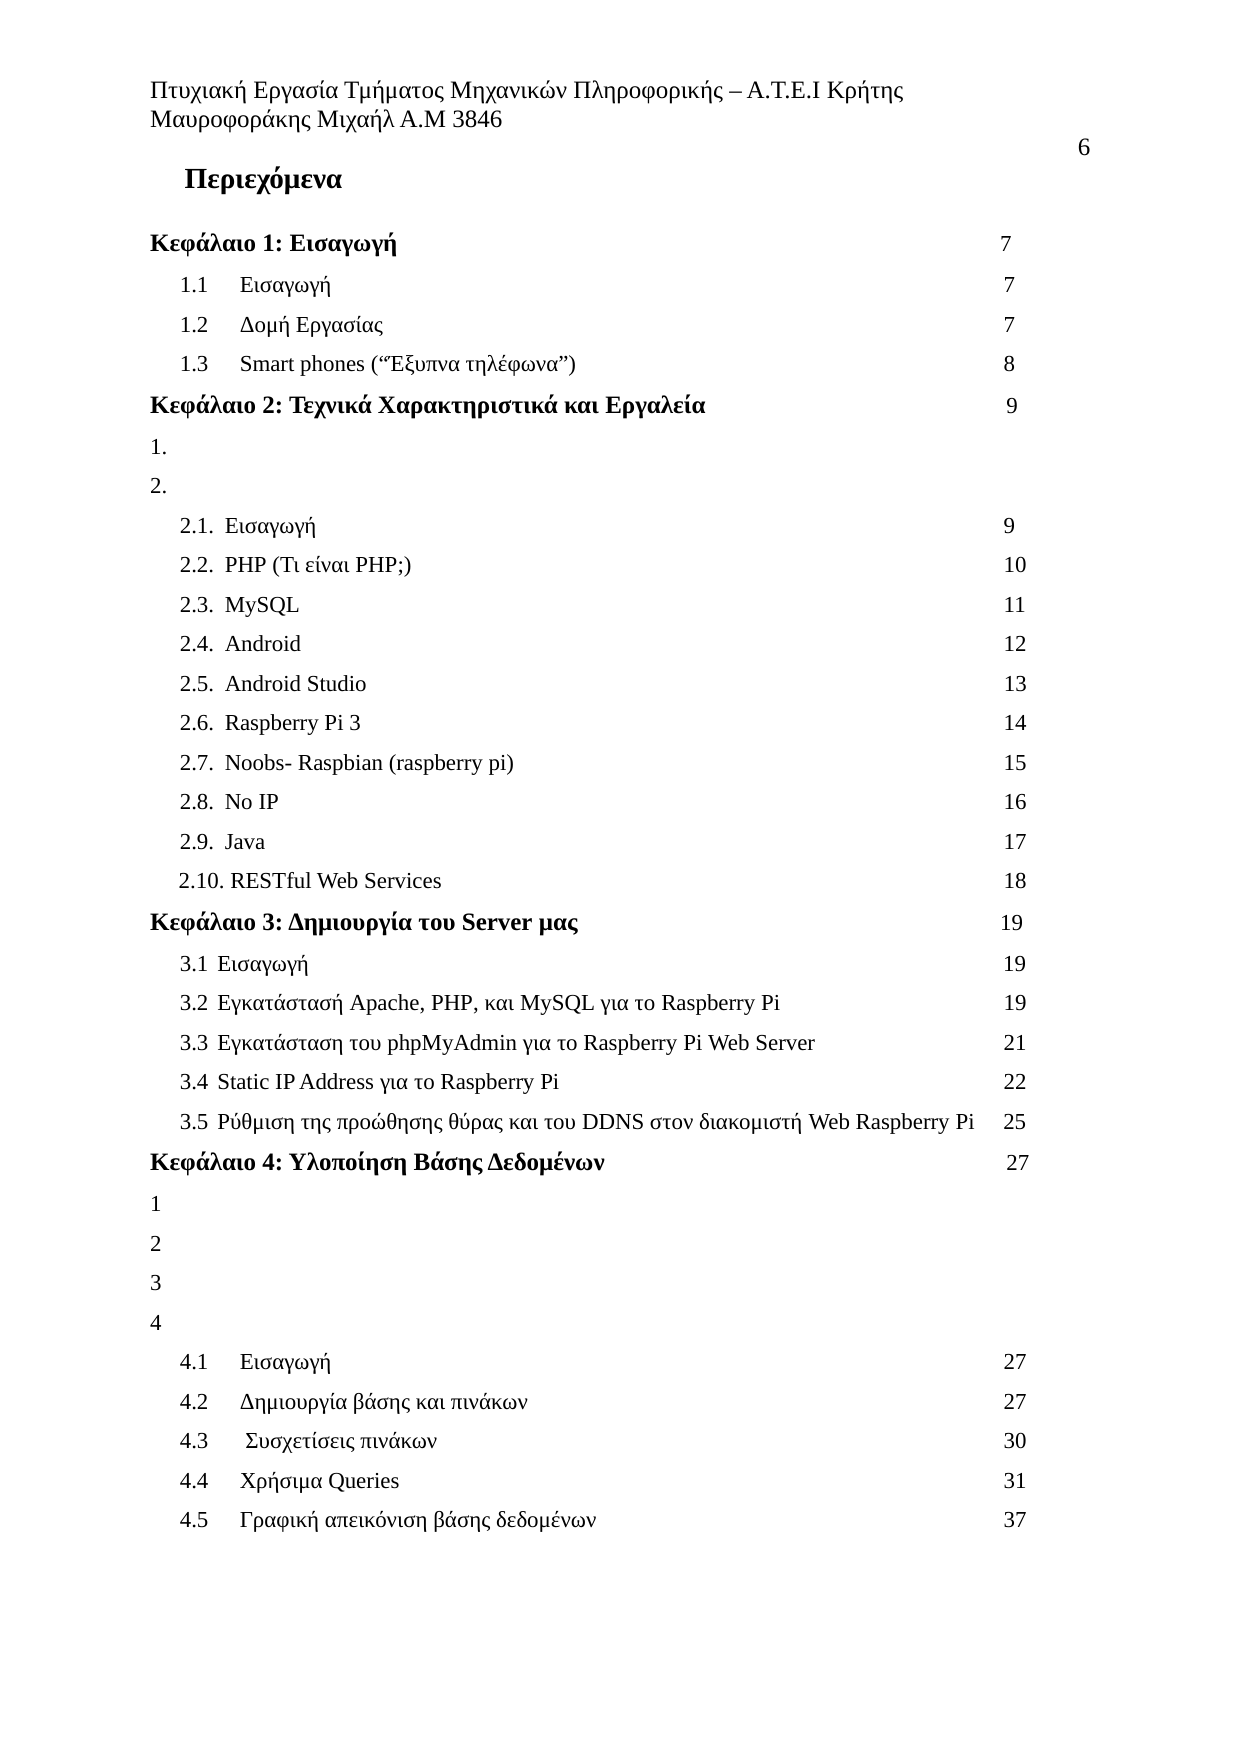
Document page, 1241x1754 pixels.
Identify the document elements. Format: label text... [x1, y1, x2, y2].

list Εισαγωγή 27 [179, 1348, 1090, 1375]
list Γραφική απεικόνιση βάσης δεδομένων 37 [179, 1506, 1090, 1533]
subtitle Κεφάλαιο 1: Εισαγωγή 7 [150, 228, 1090, 257]
list Raspberry Pi 3 14 [179, 709, 1090, 736]
subtitle Κεφάλαιο 4: Υλοποίηση Βάσης Δεδομένων 27 [150, 1147, 1090, 1176]
list Εγκατάστασή Apache, PHP, και MySQL για το Raspberry Pi 19 [179, 989, 1090, 1016]
list Εγκατάσταση του phpMyAdmin για το Raspberry Pi Web Server 21 [179, 1029, 1090, 1055]
list Noobs- Raspbian (raspberry pi) 15 [179, 749, 1090, 775]
list Εισαγωγή 9 [179, 512, 1090, 538]
list Εισαγωγή 19 [179, 950, 1090, 976]
list Ρύθμιση της προώθησης θύρας και του DDNS στον διακομιστή Web Raspberry Pi 25 [179, 1108, 1090, 1134]
list Χρήσιμα Queries 31 [179, 1467, 1090, 1493]
list Δομή Εργασίας 7 [179, 311, 1090, 337]
list Static IP Address για το Raspberry Pi 22 [179, 1068, 1090, 1095]
list Smart phones (“Έξυπνα τηλέφωνα”) 8 [179, 350, 1090, 377]
list Συσχετίσεις πινάκων 30 [179, 1427, 1090, 1454]
subtitle Κεφάλαιο 2: Τεχνικά Χαρακτηριστικά και Εργαλεία 9 [150, 390, 1090, 419]
text 2.10. RESTful Web Services 18 [150, 867, 1090, 894]
list Java 17 [179, 828, 1090, 854]
list No IP 16 [179, 788, 1090, 815]
list Δημιουργία βάσης και πινάκων 27 [179, 1388, 1090, 1414]
text Περιεχόμενα [150, 161, 1090, 195]
list Εισαγωγή 7 [179, 271, 1090, 298]
list MySQL 11 [179, 591, 1090, 617]
list PHP (Τι είναι PHP;) 10 [179, 551, 1090, 578]
list Android 12 [179, 630, 1090, 657]
subtitle Κεφάλαιο 3: Δημιουργία του Server μας 19 [150, 907, 1090, 936]
list Android Studio 13 [179, 670, 1090, 696]
